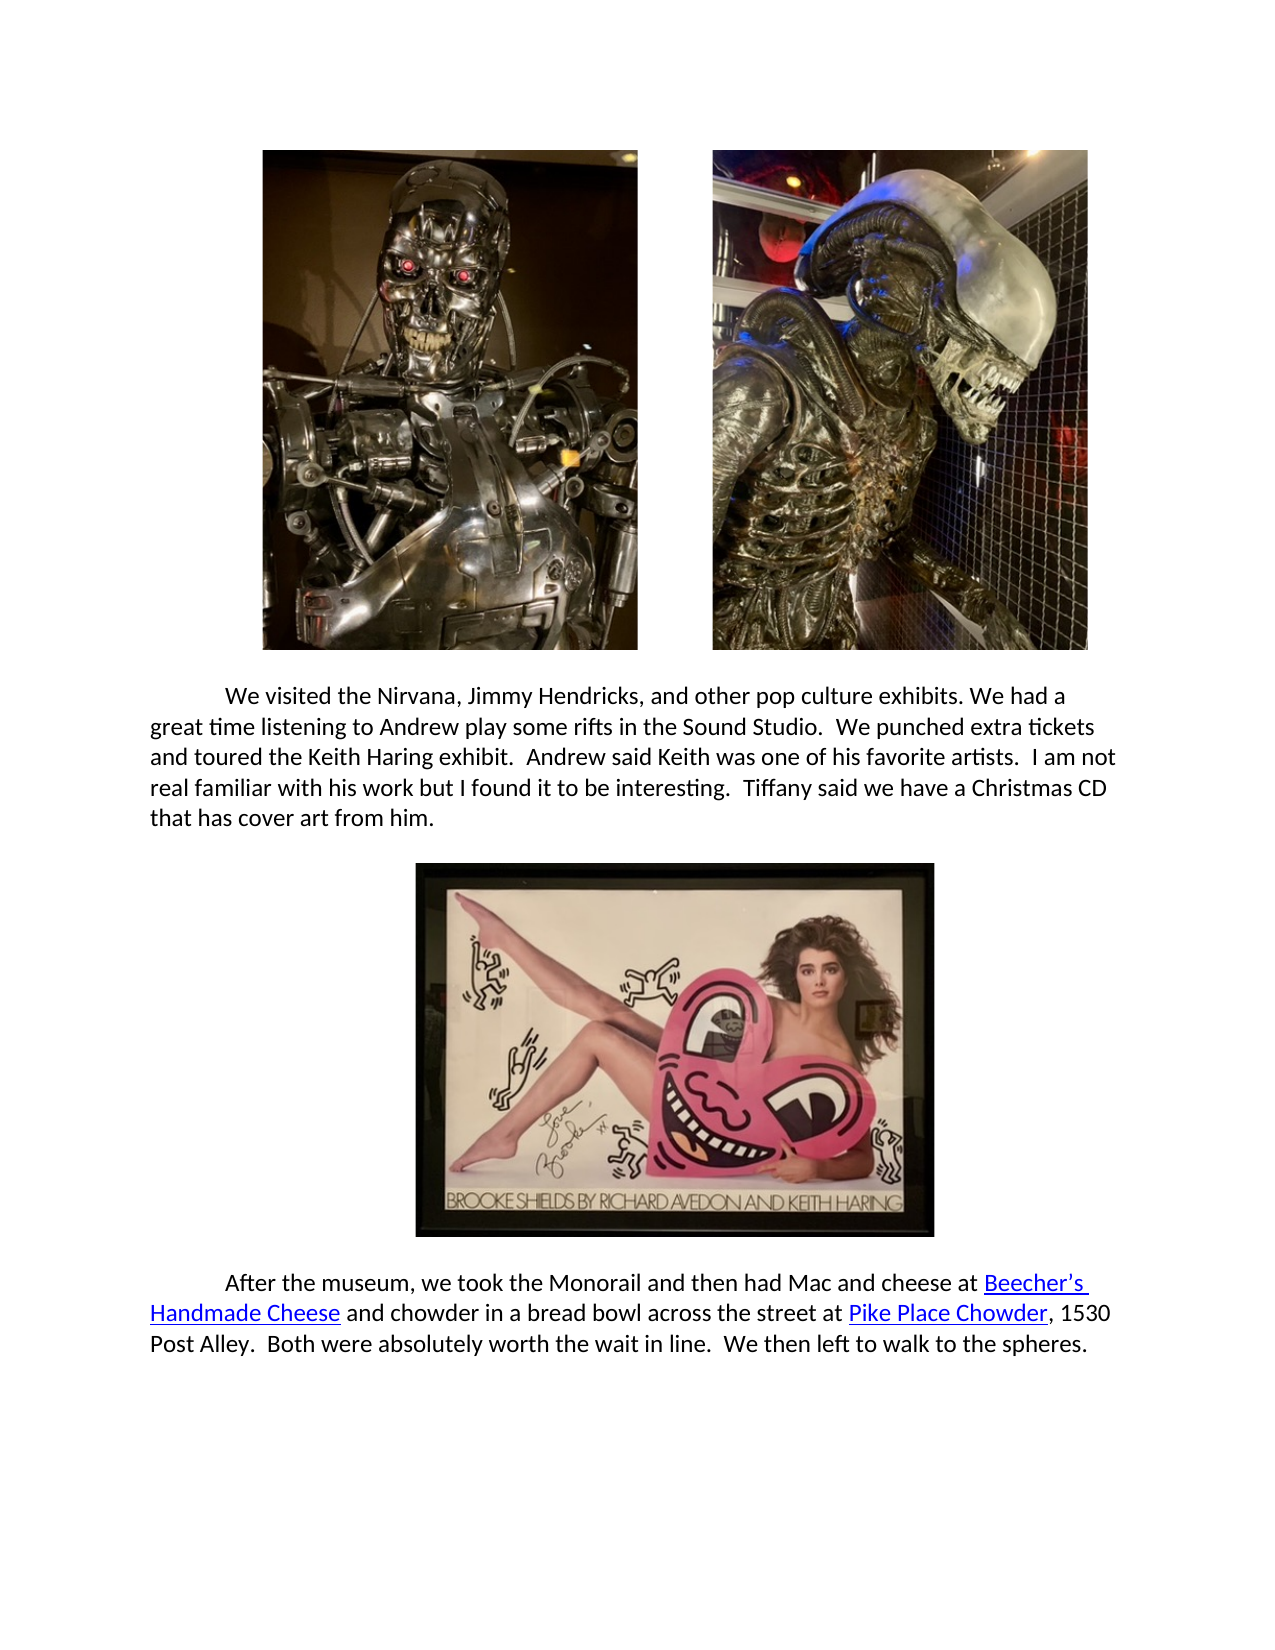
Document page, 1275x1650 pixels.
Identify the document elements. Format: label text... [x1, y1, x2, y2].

picture [415, 863, 935, 1237]
picture [262, 150, 638, 650]
text After the museum, we took the Monorail and then had Mac and cheese at Beecher’s Handmade Cheese and chowder in a bread bowl across the street at Pike Place Chowder, 1530 Post Alley. Both were absolutely worth the wait in line. We then left to walk to the spheres. [150, 1267, 1125, 1359]
text We visited the Nirvana, Jimmy Hendricks, and other pop culture exhibits. We had a great time listening to Andrew play some rifts in the Sound Studio. We punched extra tickets and toured the Keith Haring exhibit. Andrew said Keith was one of his favorite artists. I am not real familiar with his work but I found it to be interesting. Tiffany said we have a Christmas CD that has cover art from him. [150, 681, 1125, 833]
picture [712, 150, 1088, 650]
